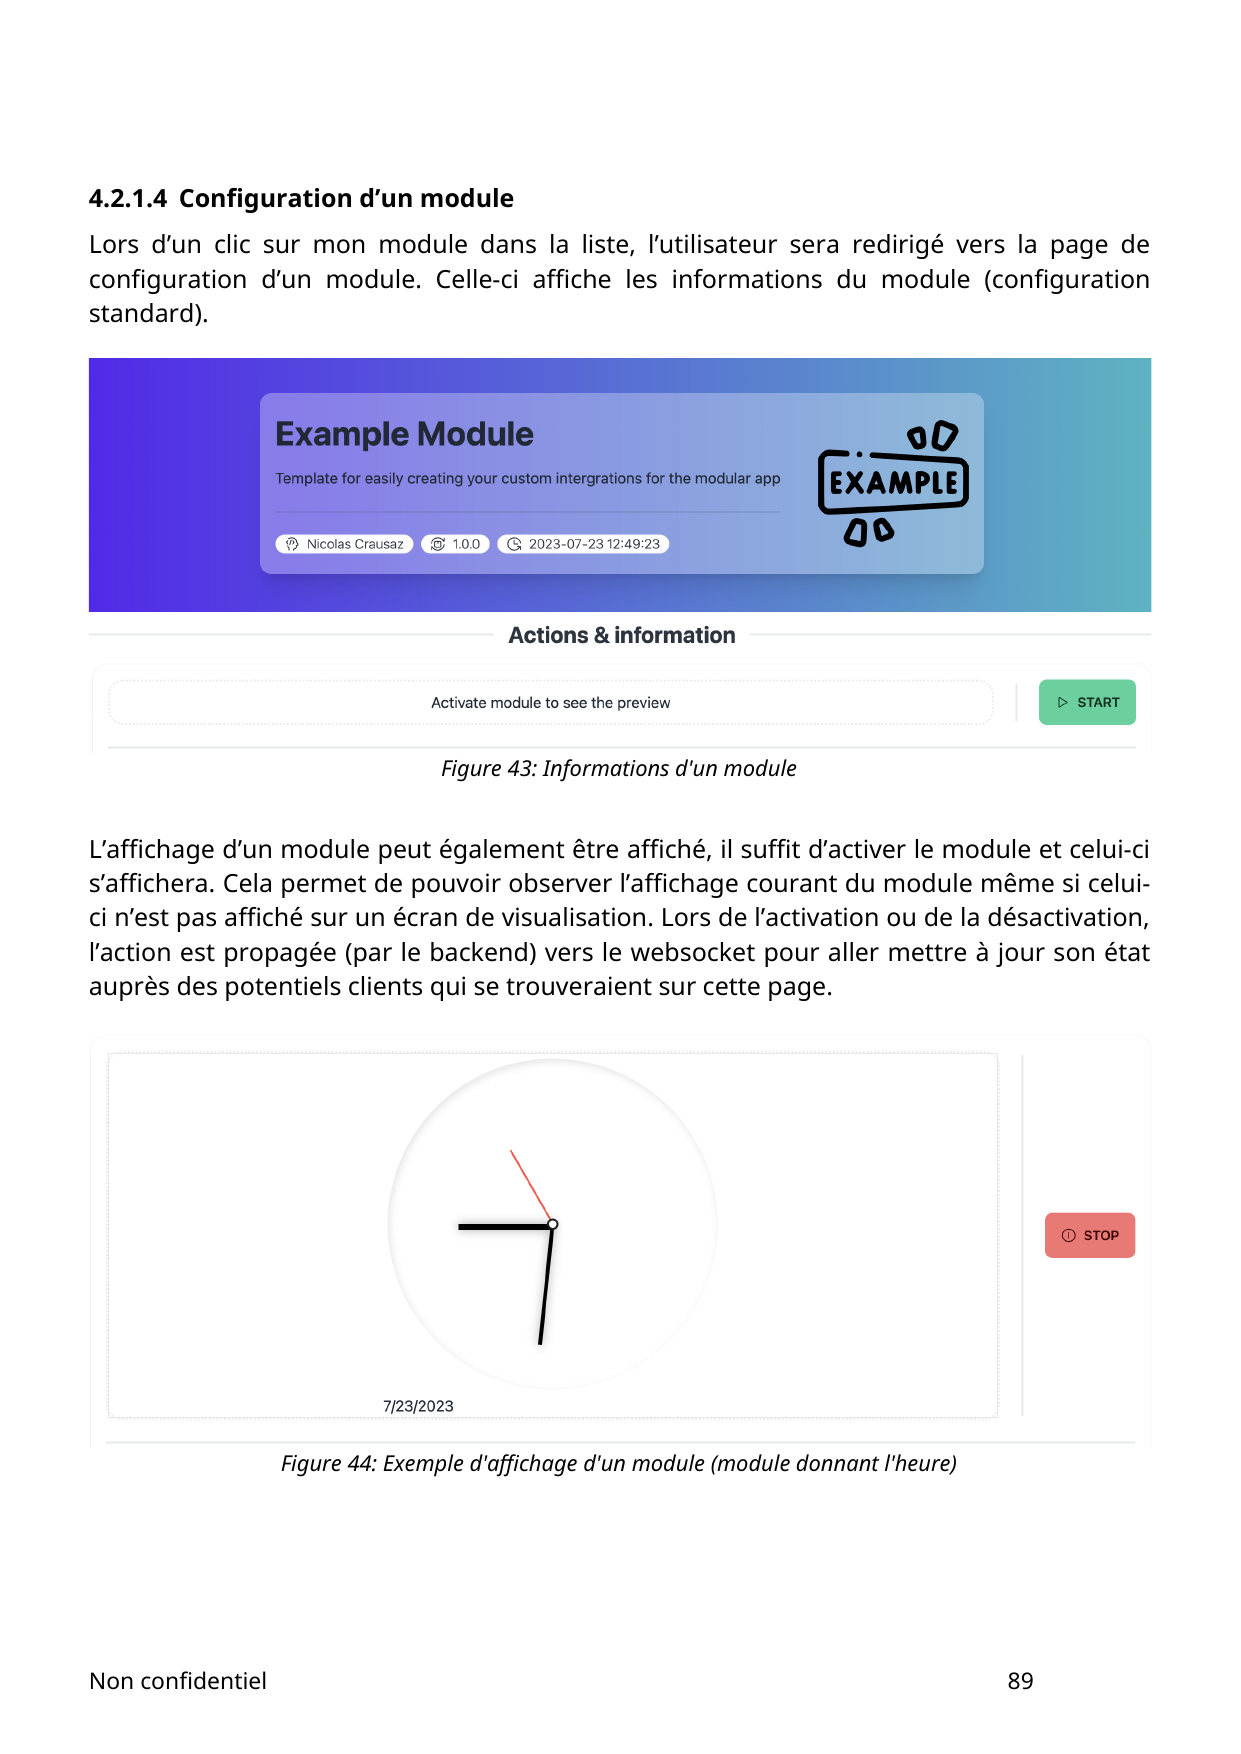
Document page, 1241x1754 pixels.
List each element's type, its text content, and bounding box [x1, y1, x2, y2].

picture [88, 358, 1152, 753]
subtitle Configuration d’un module [89, 181, 1152, 215]
text Figure 43: Informations d'un module [89, 753, 1152, 782]
text Figure 44: Exemple d'affichage d'un module (module donnant l'heure) [89, 1448, 1152, 1477]
text Lors d’un clic sur mon module dans la liste, l’utilisateur sera redirigé vers la page de configuration d’un module. Celle-ci affiche les informations du module (configuration standard). [89, 227, 1152, 329]
text L’affichage d’un module peut également être affiché, il suffit d’activer le module et celui-ci s’affichera. Cela permet de pouvoir observer l’affichage courant du module même si celui-ci n’est pas affiché sur un écran de visualisation. Lors de l’activation ou de la désactivation, l’action est propagée (par le backend) vers le websocket pour aller mettre à jour son état auprès des potentiels clients qui se trouveraient sur cette page. [89, 832, 1152, 1002]
picture [88, 1031, 1152, 1448]
